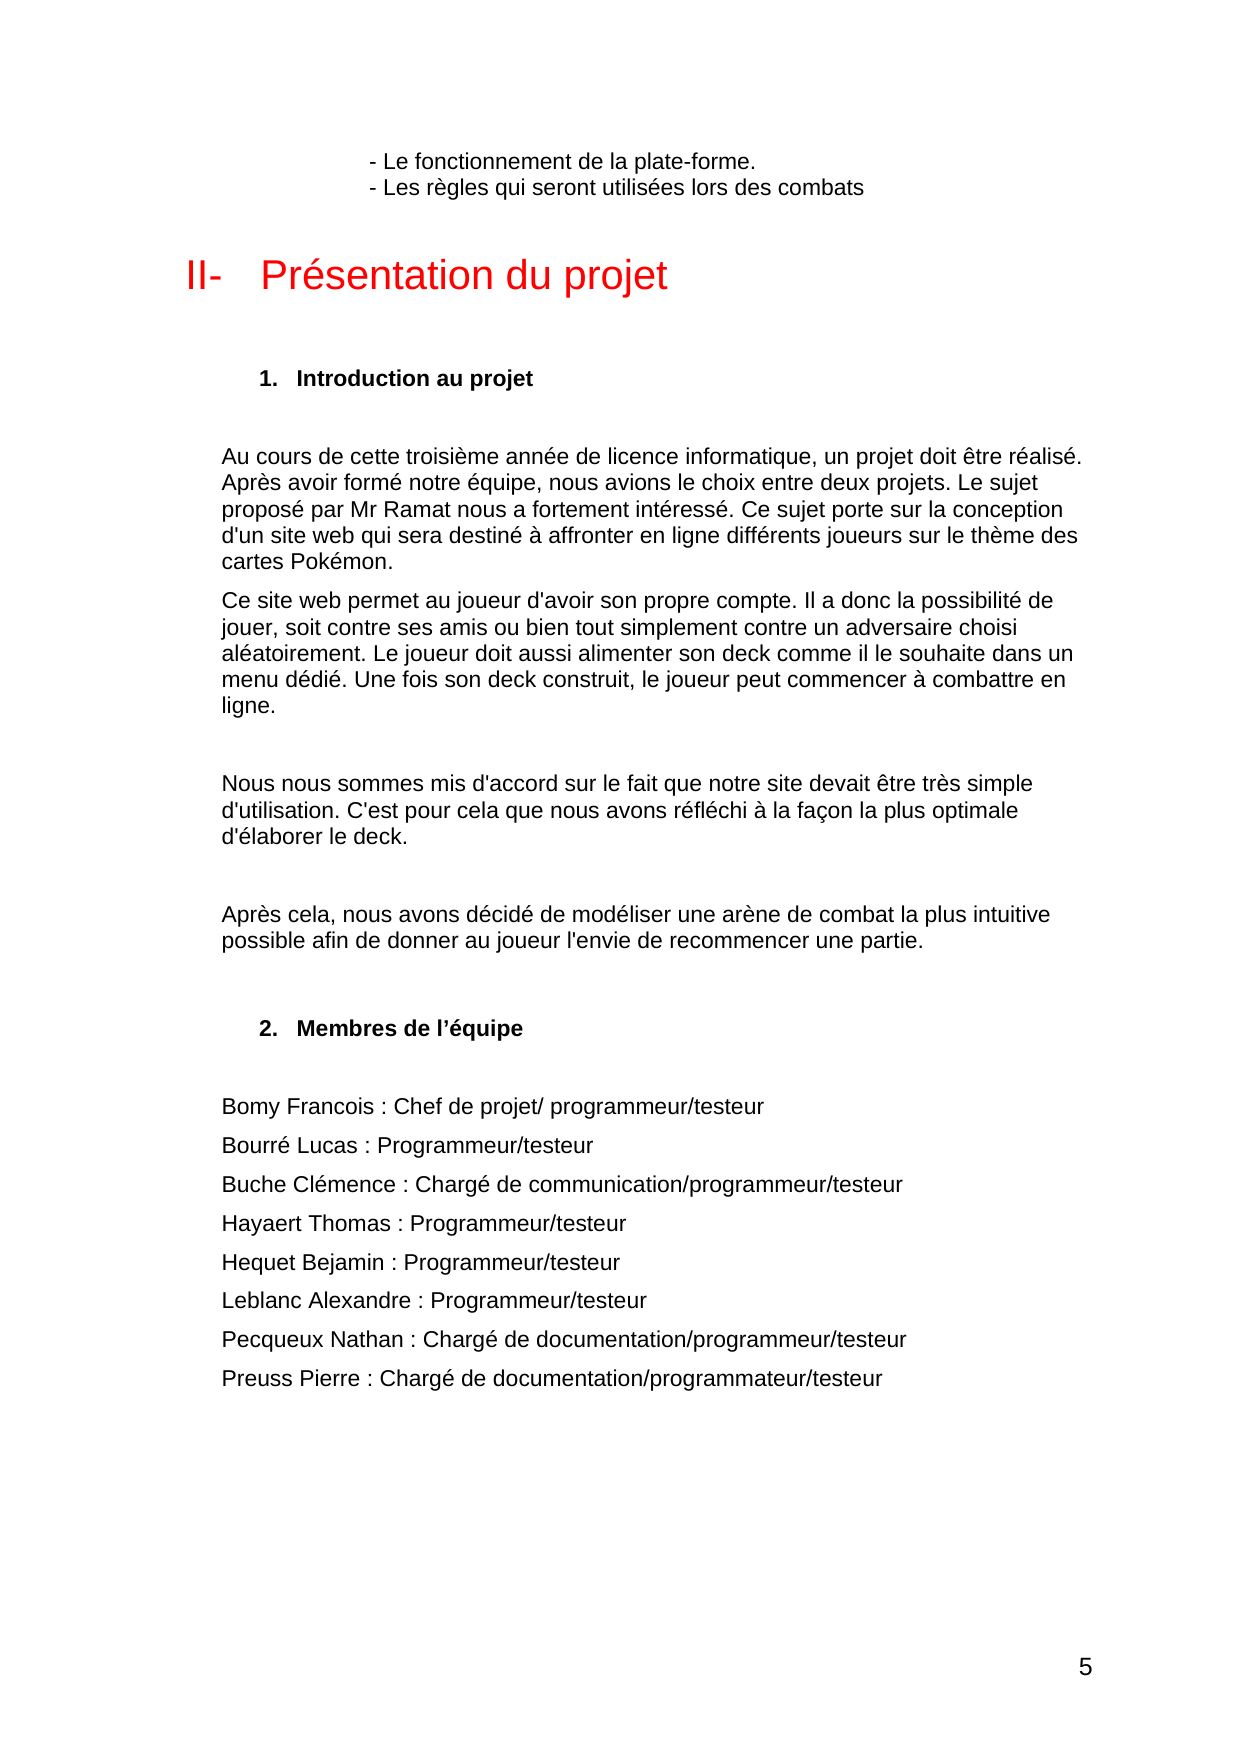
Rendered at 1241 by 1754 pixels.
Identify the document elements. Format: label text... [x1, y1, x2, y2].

text Hequet Bejamin : Programmeur/testeur [221, 1248, 1093, 1275]
text Leblanc Alexandre : Programmeur/testeur [221, 1287, 1093, 1314]
text Au cours de cette troisième année de licence informatique, un projet doit être réalisé. Après avoir formé notre équipe, nous avions le choix entre deux projets. Le sujet proposé par Mr Ramat nous a fortement intéressé. Ce sujet porte sur la conception d'un site web qui sera destiné à affronter en ligne différents joueurs sur le thème des cartes Pokémon. [221, 443, 1093, 574]
subtitle Présentation du projet [185, 250, 1093, 298]
text Preuss Pierre : Chargé de documentation/programmateur/testeur [221, 1365, 1093, 1391]
text Bomy Francois : Chef de projet/ programmeur/testeur [221, 1093, 1093, 1119]
subtitle Membres de l’équipe [259, 1015, 1093, 1042]
subtitle Introduction au projet [259, 365, 1093, 391]
text Pecqueux Nathan : Chargé de documentation/programmeur/testeur [221, 1326, 1093, 1353]
text Après cela, nous avons décidé de modéliser une arène de combat la plus intuitive possible afin de donner au joueur l'envie de recommencer une partie. [221, 901, 1093, 953]
text Bourré Lucas : Programmeur/testeur [221, 1132, 1093, 1158]
text Nous nous sommes mis d'accord sur le fait que notre site devait être très simple d'utilisation. C'est pour cela que nous avons réfléchi à la façon la plus optimale d'élaborer le deck. [221, 770, 1093, 849]
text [369, 148, 1093, 200]
text Buche Clémence : Chargé de communication/programmeur/testeur [221, 1171, 1093, 1197]
text Hayaert Thomas : Programmeur/testeur [221, 1210, 1093, 1236]
text Ce site web permet au joueur d'avoir son propre compte. Il a donc la possibilité de jouer, soit contre ses amis ou bien tout simplement contre un adversaire choisi aléatoirement. Le joueur doit aussi alimenter son deck comme il le souhaite dans un menu dédié. Une fois son deck construit, le joueur peut commencer à combattre en ligne. [221, 587, 1093, 719]
